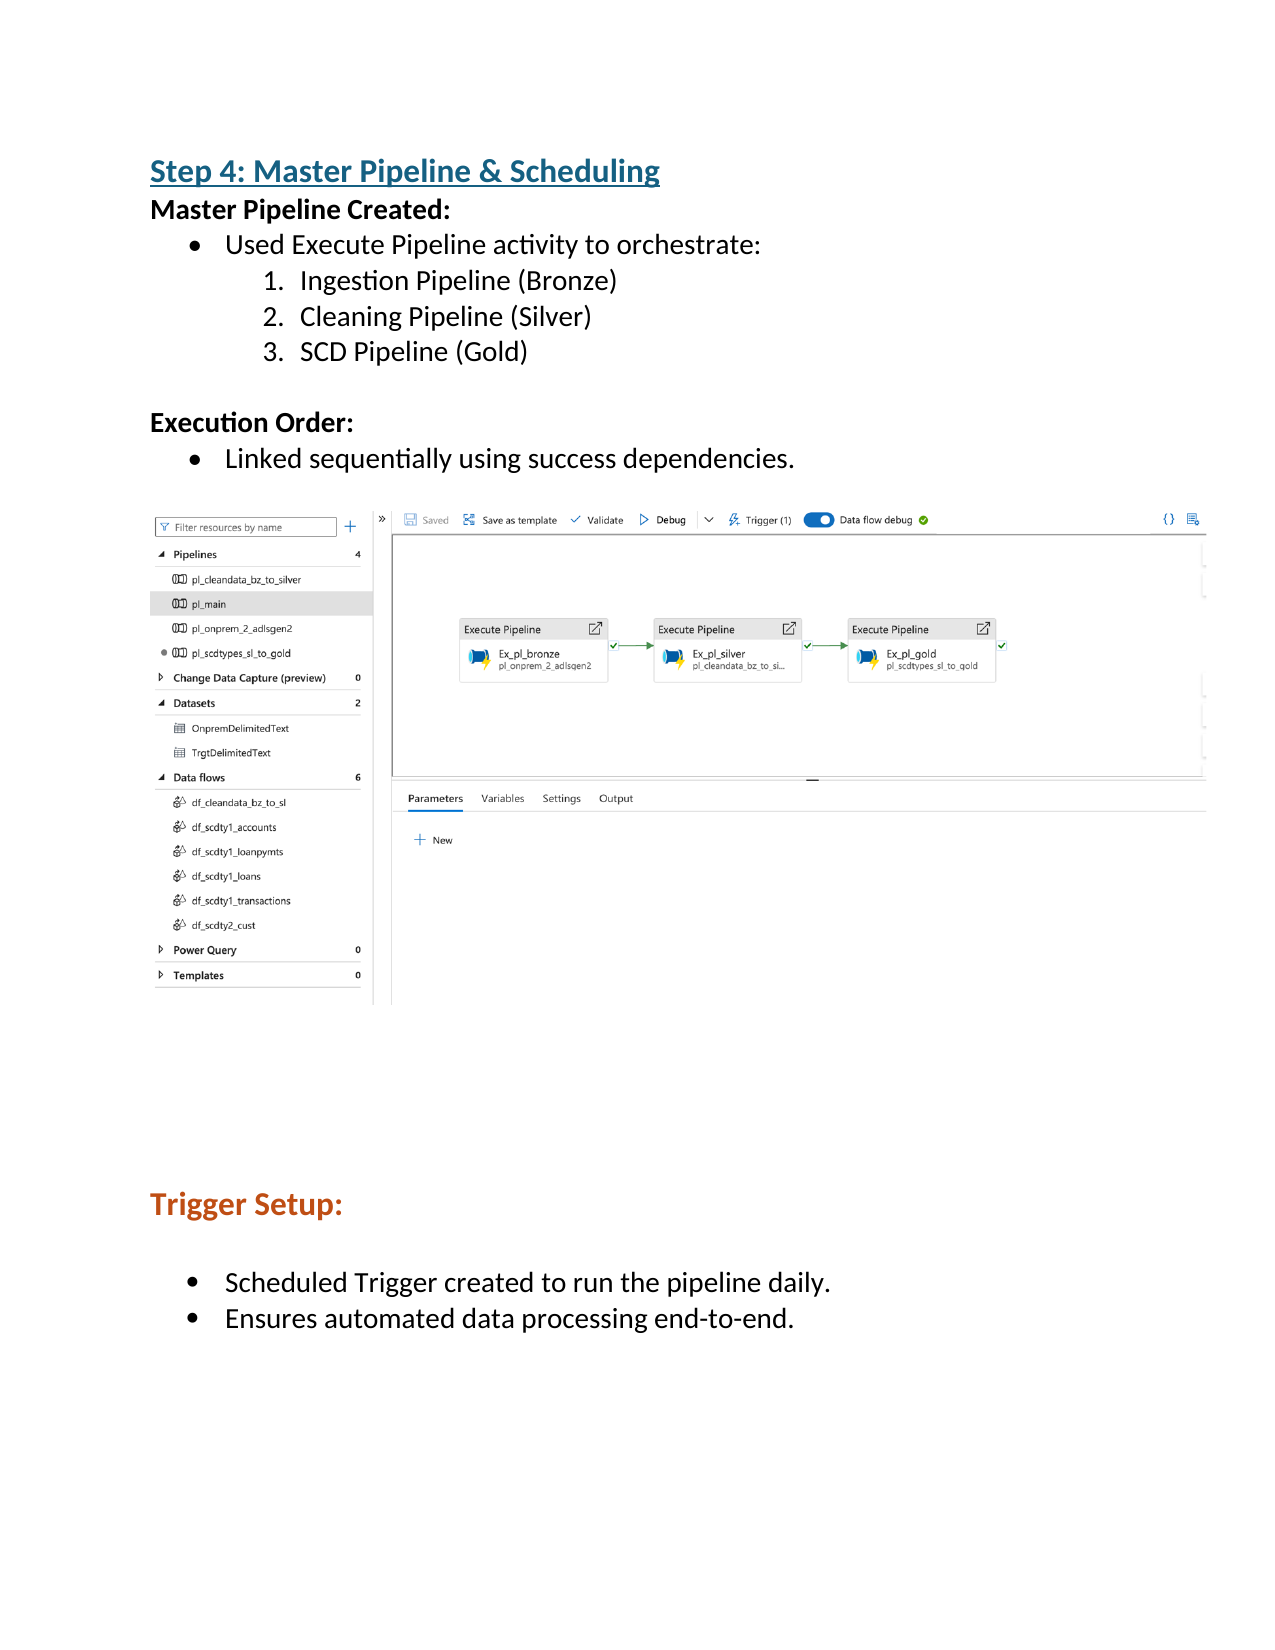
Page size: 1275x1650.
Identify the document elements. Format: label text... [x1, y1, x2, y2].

picture [150, 511, 1207, 1005]
text Trigger Setup: [150, 1183, 1125, 1224]
list Used Execute Pipeline activity to orchestrate: [187, 226, 1125, 262]
list Scheduled Trigger created to run the pipeline daily. [187, 1264, 1125, 1300]
text Execution Order: [150, 404, 1125, 440]
list Ingestion Pipeline (Bronze) [262, 262, 1125, 298]
list Linked sequentially using success dependencies. [187, 440, 1125, 476]
list Cleaning Pipeline (Silver) [262, 298, 1125, 333]
list Ensures automated data processing end-to-end. [187, 1300, 1125, 1336]
list SCD Pipeline (Gold) [262, 333, 1125, 369]
text Step 4: Master Pipeline & Scheduling [150, 150, 1125, 191]
text Master Pipeline Created: [150, 191, 1125, 226]
